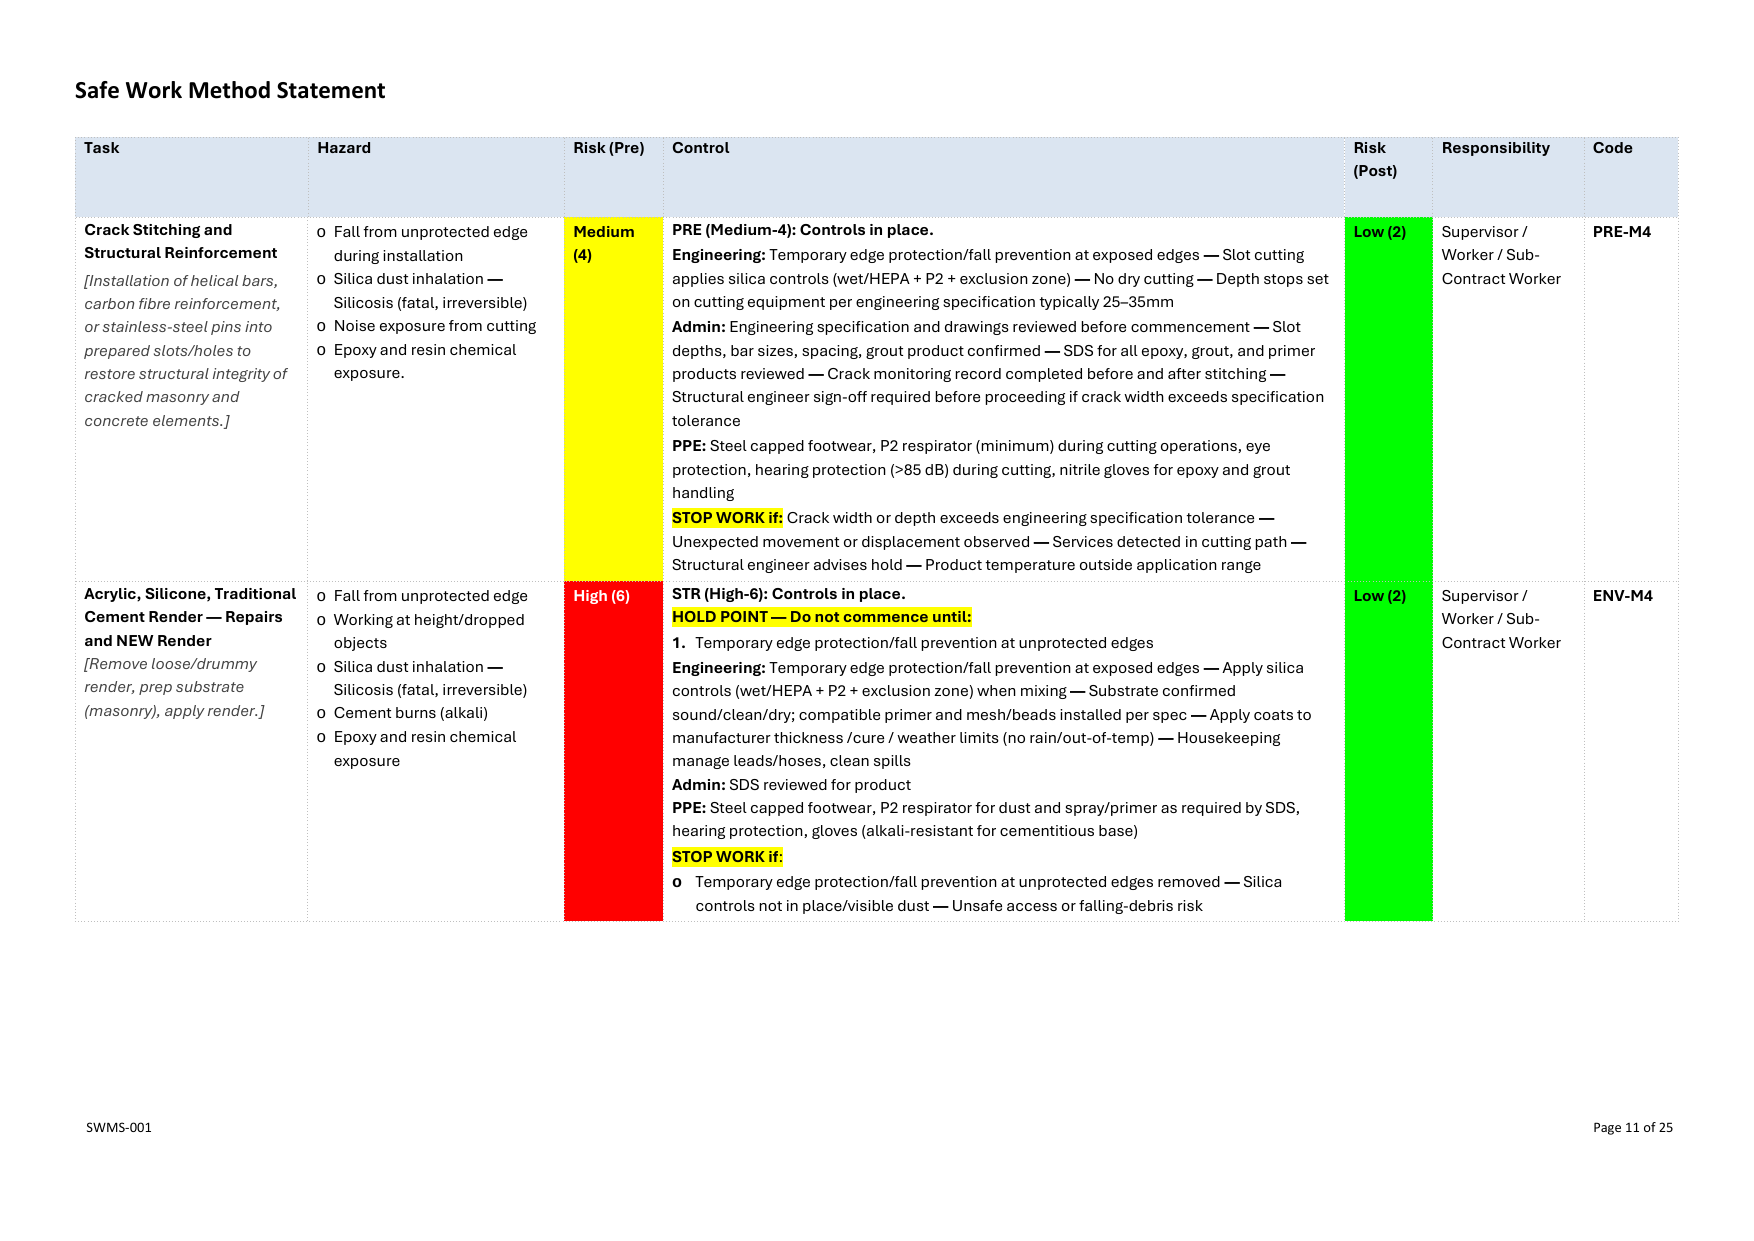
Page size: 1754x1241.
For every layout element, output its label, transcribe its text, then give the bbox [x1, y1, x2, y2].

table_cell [1433, 581, 1584, 921]
table_header Risk (Post) [1345, 137, 1433, 217]
table_header Code [1584, 137, 1678, 217]
table_cell Low (2) [1345, 581, 1433, 921]
table_cell Supervisor / Worker / Sub-Contract Worker [1433, 217, 1584, 581]
table_cell PRE-M4 [1584, 217, 1678, 581]
table_header Risk (Pre) [564, 137, 663, 217]
table_cell STR (High-6): Controls in place. HOLD POINT — Do not commence until: Temporary edge protection/fall prevention at unprotected edges Engineering: Temporary edge protection/fall prevention at exposed edges — Apply silica controls (wet/HEPA + P2 + exclusion zone) when mixing — Substrate confirmed sound/clean/dry; compatible primer and mesh/beads installed per spec — Apply coats to manufacturer thickness /cure / weather limits (no rain/out-of-temp) — Housekeeping manage leads/hoses, clean spills Admin: SDS reviewed for product PPE: Steel capped footwear, P2 respirator for dust and spray/primer as required by SDS, hearing protection, gloves (alkali-resistant for cementitious base) STOP WORK if: Temporary edge protection/fall prevention at unprotected edges removed — Silica controls not in place/visible dust — Unsafe access or falling-debris risk [663, 581, 1344, 921]
table_cell High (6) [564, 581, 663, 921]
table_cell PRE (Medium-4): Controls in place. Engineering: Temporary edge protection/fall prevention at exposed edges — Slot cutting applies silica controls (wet/HEPA + P2 + exclusion zone) — No dry cutting — Depth stops set on cutting equipment per engineering specification typically 25–35mm Admin: Engineering specification and drawings reviewed before commencement — Slot depths, bar sizes, spacing, grout product confirmed — SDS for all epoxy, grout, and primer products reviewed — Crack monitoring record completed before and after stitching —Structural engineer sign-off required before proceeding if crack width exceeds specification tolerance PPE: Steel capped footwear, P2 respirator (minimum) during cutting operations, eye protection, hearing protection (>85 dB) during cutting, nitrile gloves for epoxy and grout handling STOP WORK if: Crack width or depth exceeds engineering specification tolerance — Unexpected movement or displacement observed — Services detected in cutting path — Structural engineer advises hold — Product temperature outside application range [663, 217, 1344, 581]
table_cell ENV-M4 [1584, 581, 1678, 921]
table_header Task [75, 137, 308, 217]
table_cell Acrylic, Silicone, Traditional Cement Render — Repairs and NEW Render [Remove loose/drummy render, prep substrate (masonry), apply render.] [75, 581, 307, 921]
table_cell Medium (4) [564, 217, 663, 581]
table_cell Crack Stitching and Structural Reinforcement [Installation of helical bars, carbon fibre reinforcement, or stainless-steel pins into prepared slots/holes to restore structural integrity of cracked masonry and concrete elements.] [75, 217, 307, 581]
table_header Responsibility [1433, 137, 1584, 217]
table_cell Fall from unprotected edge during installation Silica dust inhalation — Silicosis (fatal, irreversible) Noise exposure from cutting Epoxy and resin chemical exposure. [307, 217, 564, 581]
table_cell Low (2) [1345, 217, 1433, 581]
table_header Hazard [308, 137, 564, 217]
table_header Control [663, 137, 1344, 217]
table_cell Fall from unprotected edge Working at height/dropped objects Silica dust inhalation — Silicosis (fatal, irreversible) Cement burns (alkali) Epoxy and resin chemical exposure [307, 581, 564, 921]
